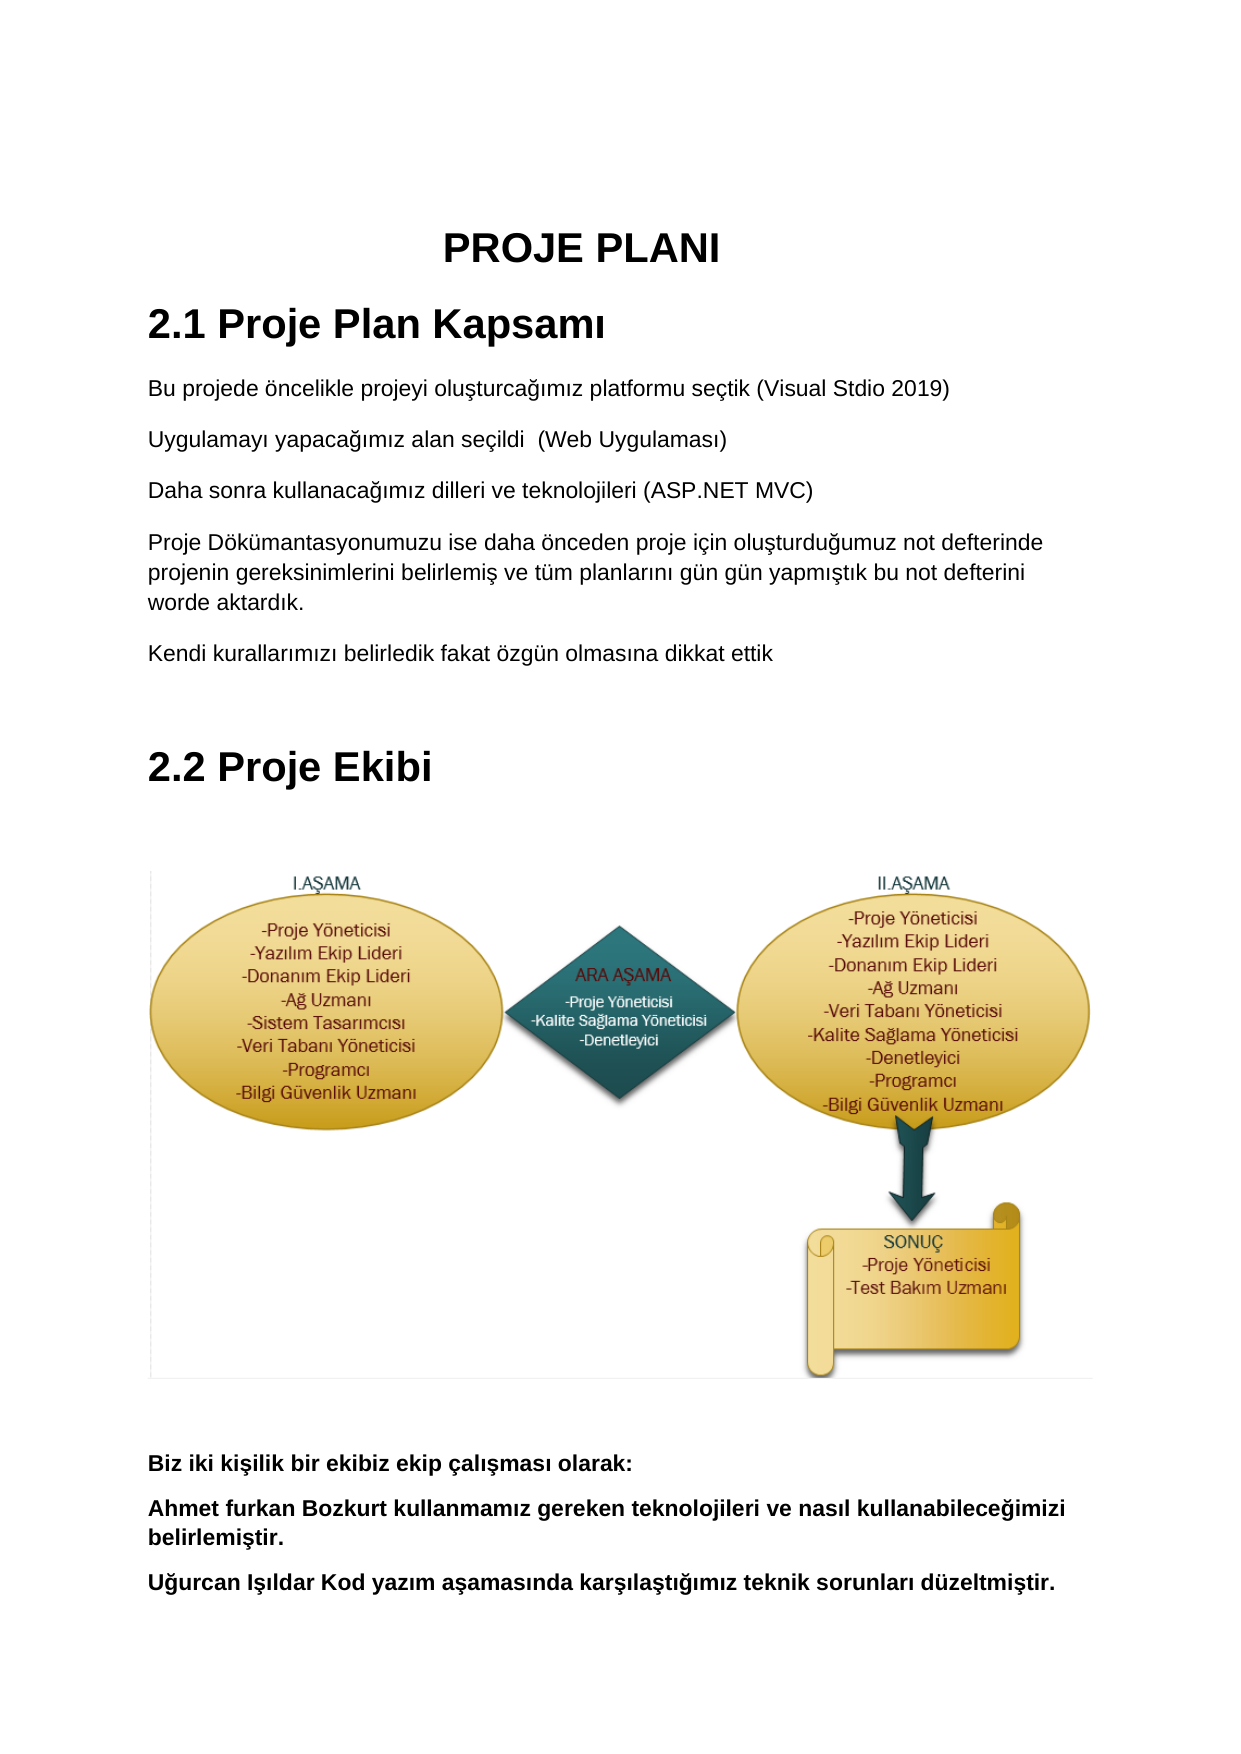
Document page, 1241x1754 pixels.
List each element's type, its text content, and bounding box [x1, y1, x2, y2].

text Uygulamayı yapacağımız alan seçildi (Web Uygulaması) [148, 426, 1093, 453]
text Biz iki kişilik bir ekibiz ekip çalışması olarak: [148, 1450, 1093, 1476]
text Bu projede öncelikle projeyi oluşturcağımız platformu seçtik (Visual Stdio 2019) [148, 375, 1093, 402]
text Proje Dökümantasyonumuzu ise daha önceden proje için oluşturduğumuz not defterinde projenin gereksinimlerini belirlemiş ve tüm planlarını gün gün yapmıştık bu not defterini worde aktardık. [148, 528, 1093, 615]
text 2.1 Proje Plan Kapsamı [148, 299, 1093, 347]
text Daha sonra kullanacağımız dilleri ve teknolojileri (ASP.NET MVC) [148, 477, 1093, 504]
picture [147, 871, 1093, 1379]
text Uğurcan Işıldar Kod yazım aşamasında karşılaştığımız teknik sorunları düzeltmiştir. [148, 1569, 1093, 1595]
text 2.2 Proje Ekibi [148, 742, 1093, 790]
text Kendi kurallarımızı belirledik fakat özgün olmasına dikkat ettik [148, 640, 1093, 666]
text Ahmet furkan Bozkurt kullanmamız gereken teknolojileri ve nasıl kullanabileceğimizi belirlemiştir. [148, 1495, 1093, 1550]
text PROJE PLANI [369, 223, 1093, 271]
